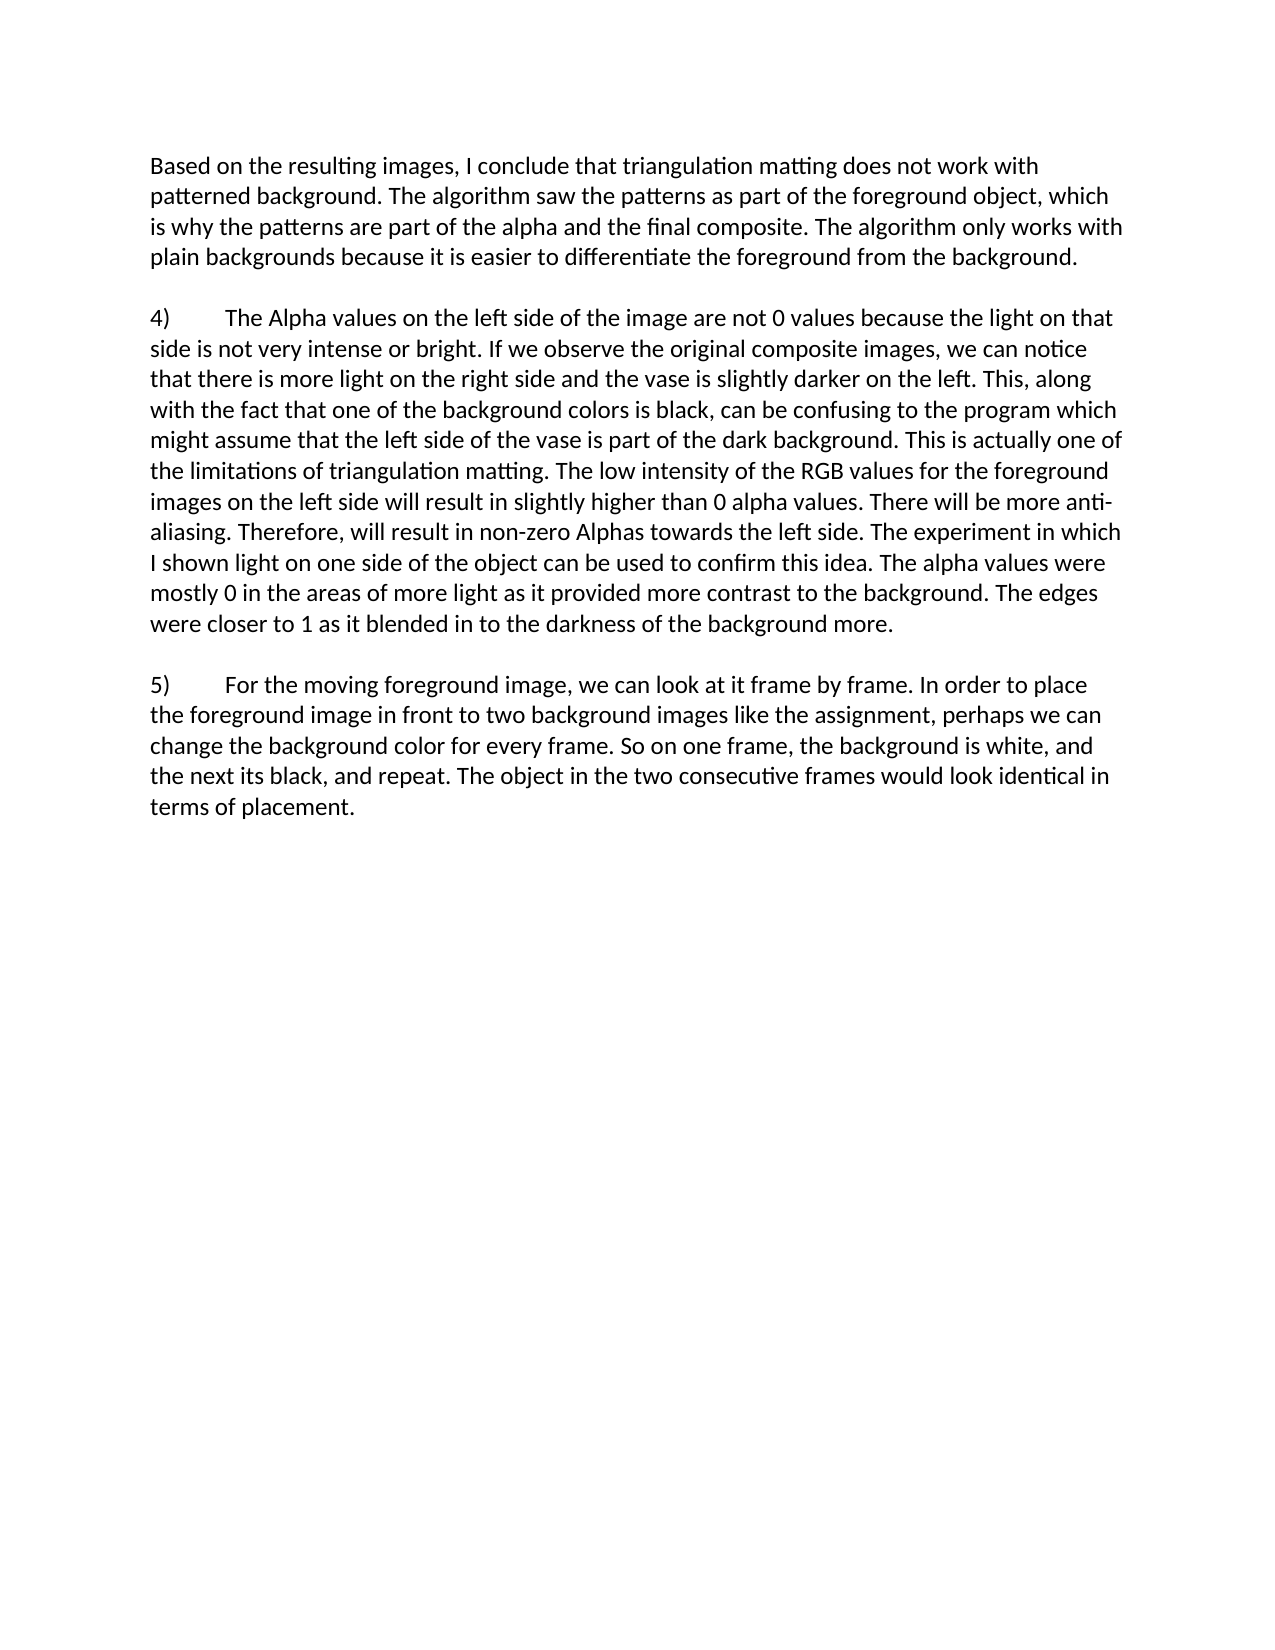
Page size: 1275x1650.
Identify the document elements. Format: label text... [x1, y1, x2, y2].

text Based on the resulting images, I conclude that triangulation matting does not work with patterned background. The algorithm saw the patterns as part of the foreground object, which is why the patterns are part of the alpha and the final composite. The algorithm only works with plain backgrounds because it is easier to differentiate the foreground from the background. [150, 150, 1125, 272]
text 4) The Alpha values on the left side of the image are not 0 values because the light on that side is not very intense or bright. If we observe the original composite images, we can notice that there is more light on the right side and the vase is slightly darker on the left. This, along with the fact that one of the background colors is black, can be confusing to the program which might assume that the left side of the vase is part of the dark background. This is actually one of the limitations of triangulation matting. The low intensity of the RGB values for the foreground images on the left side will result in slightly higher than 0 alpha values. There will be more anti-aliasing. Therefore, will result in non-zero Alphas towards the left side. The experiment in which I shown light on one side of the object can be used to confirm this idea. The alpha values were mostly 0 in the areas of more light as it provided more contrast to the background. The edges were closer to 1 as it blended in to the darkness of the background more. [150, 303, 1125, 638]
text 5) For the moving foreground image, we can look at it frame by frame. In order to place the foreground image in front to two background images like the assignment, perhaps we can change the background color for every frame. So on one frame, the background is white, and the next its black, and repeat. The object in the two consecutive frames would look identical in terms of placement. [150, 669, 1125, 821]
